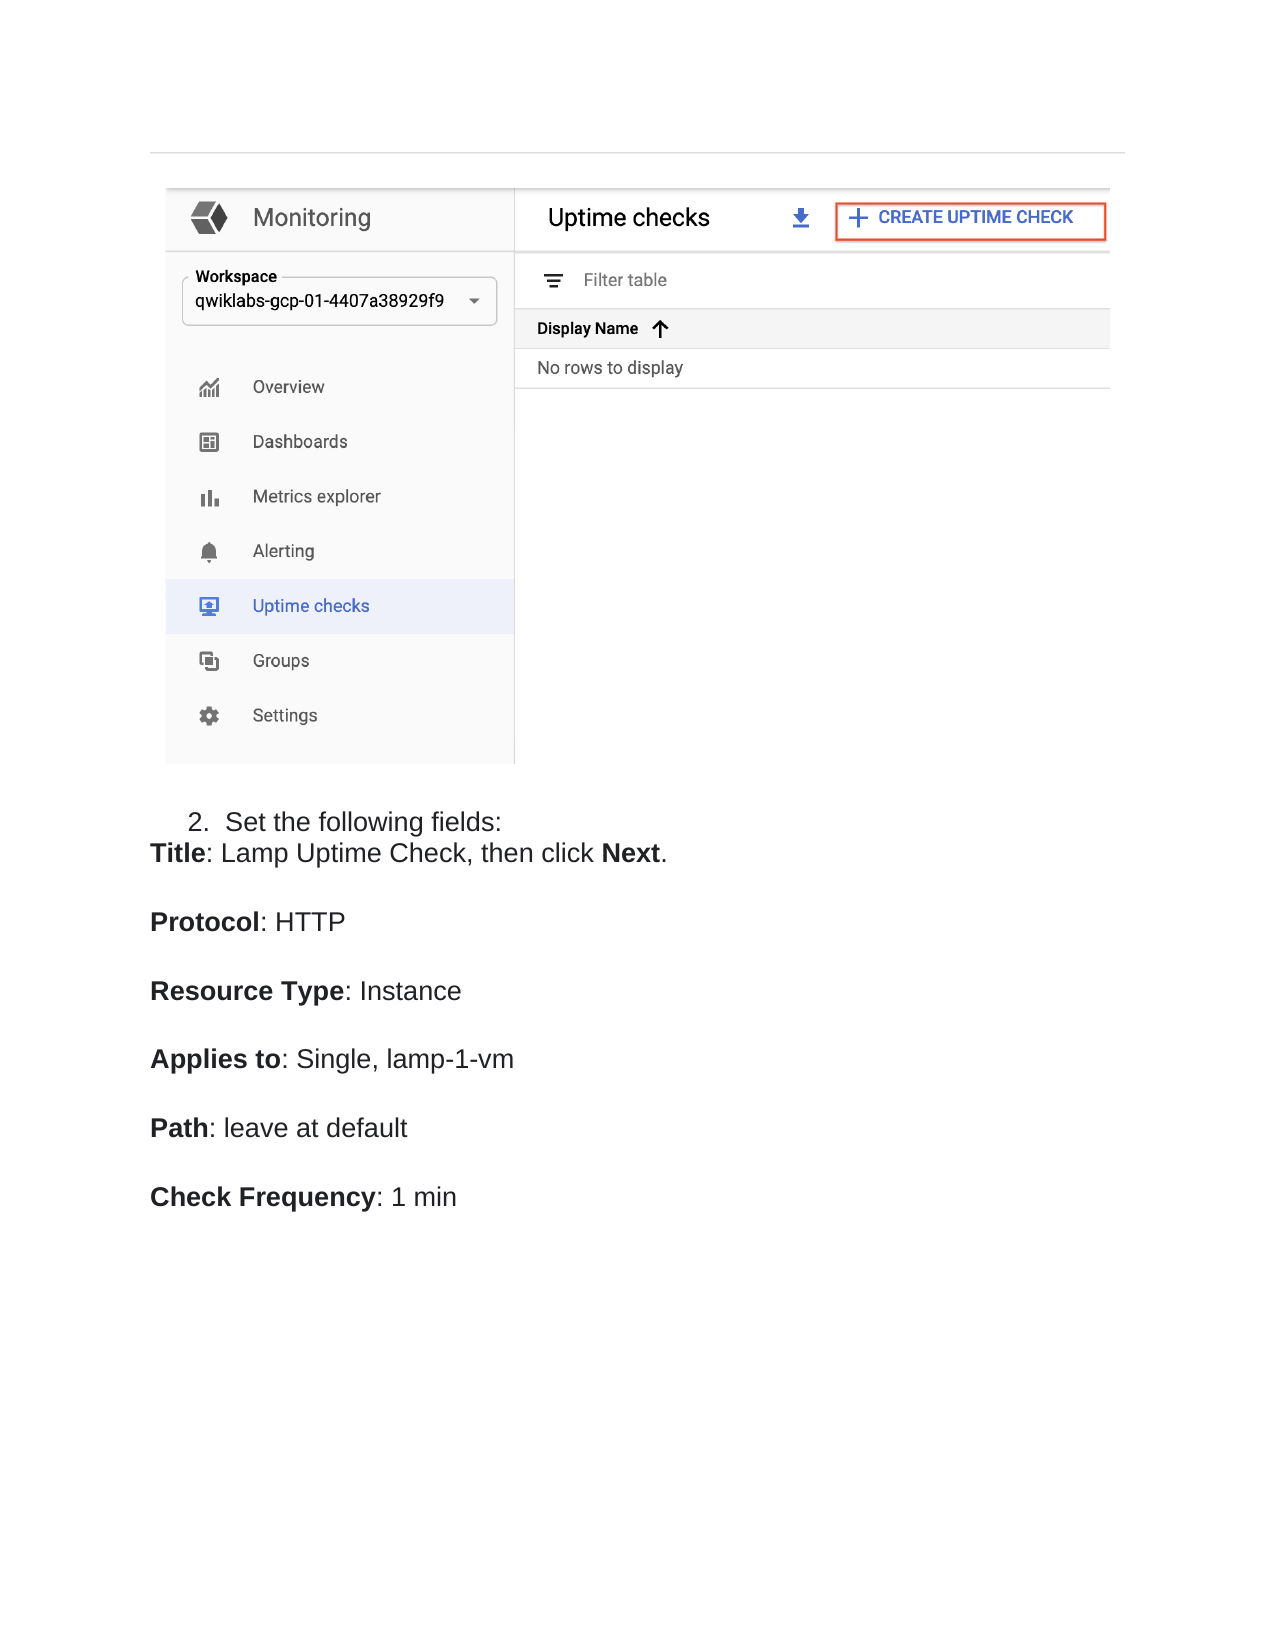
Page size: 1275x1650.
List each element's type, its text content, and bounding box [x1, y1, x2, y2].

text Title: Lamp Uptime Check, then click Next. [150, 837, 1125, 868]
text Path: leave at default [150, 1112, 1125, 1143]
text Resource Type: Instance [150, 975, 1125, 1006]
picture [150, 150, 1125, 769]
text Check Frequency: 1 min [150, 1181, 1125, 1212]
text Applies to: Single, lamp-1-vm [150, 1043, 1125, 1075]
text Protocol: HTTP [150, 906, 1125, 937]
list Set the following fields: [187, 806, 1125, 837]
